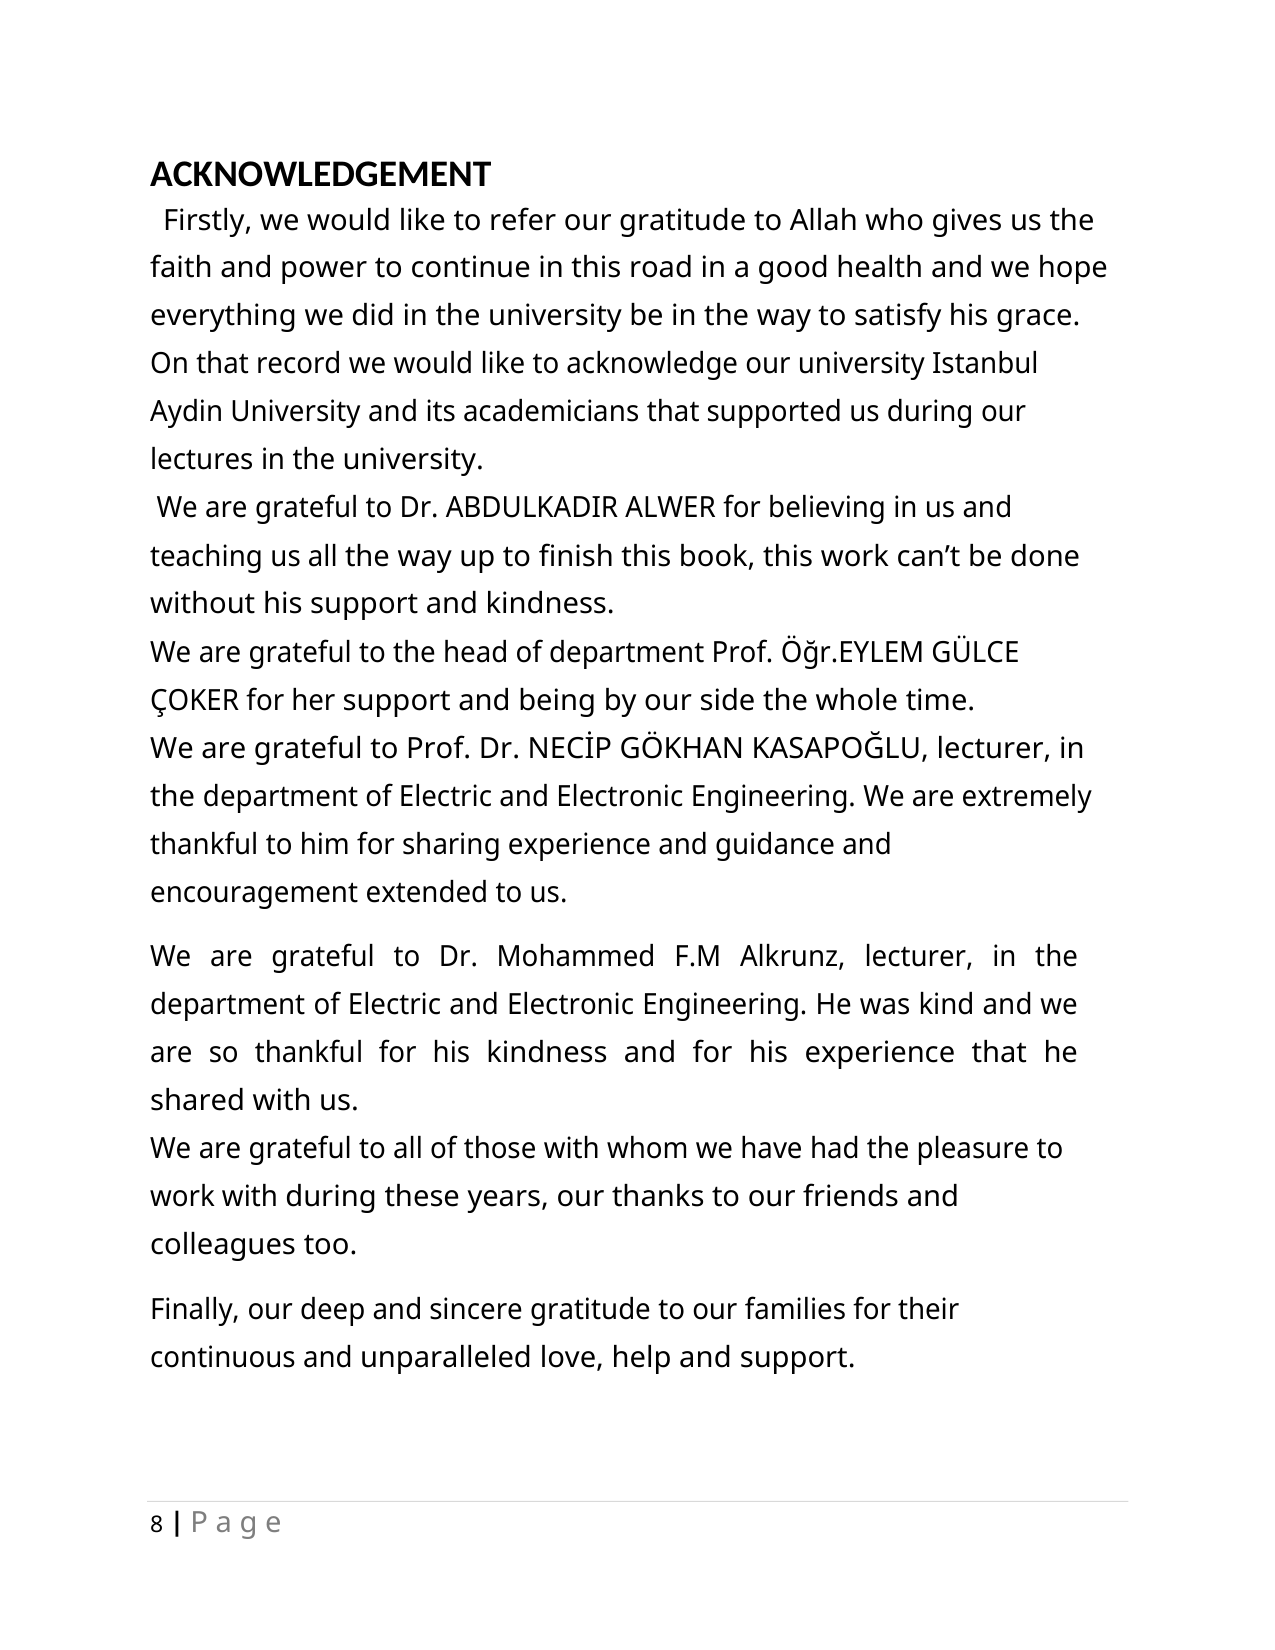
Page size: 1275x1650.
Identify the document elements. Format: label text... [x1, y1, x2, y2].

text We are grateful to Dr. Mohammed F.M Alkrunz, lecturer, in the department of Electric and Electronic Engineering. He was kind and we are so thankful for his kindness and for his experience that he shared with us. [150, 935, 1078, 1119]
text We are grateful to Prof. Dr. NECİP GÖKHAN KASAPOĞLU, lecturer, in the department of Electric and Electronic Engineering. We are extremely thankful to him for sharing experience and guidance and encouragement extended to us. [150, 727, 1101, 911]
text Firstly, we would like to refer our gratitude to Allah who gives us the faith and power to continue in this road in a good health and we hope everything we did in the university be in the way to satisfy his grace. [150, 199, 1116, 334]
text On that record we would like to acknowledge our university Istanbul Aydin University and its academicians that supported us during our lectures in the university. [150, 343, 1045, 478]
text We are grateful to all of those with whom we have had the pleasure to work with during these years, our thanks to our friends and colleagues too. [150, 1127, 1108, 1263]
text We are grateful to Dr. ABDULKADIR ALWER for believing in us and teaching us all the way up to finish this book, this work can’t be done without his support and kindness. [150, 487, 1117, 622]
text We are grateful to the head of department Prof. Öğr.EYLEM GÜLCE ÇOKER for her support and being by our side the whole time. [150, 631, 1108, 719]
text Finally, our deep and sincere gratitude to our families for their continuous and unparalleled love, help and support. [150, 1288, 1077, 1376]
subtitle ACKNOWLEDGEMENT [150, 150, 1235, 196]
